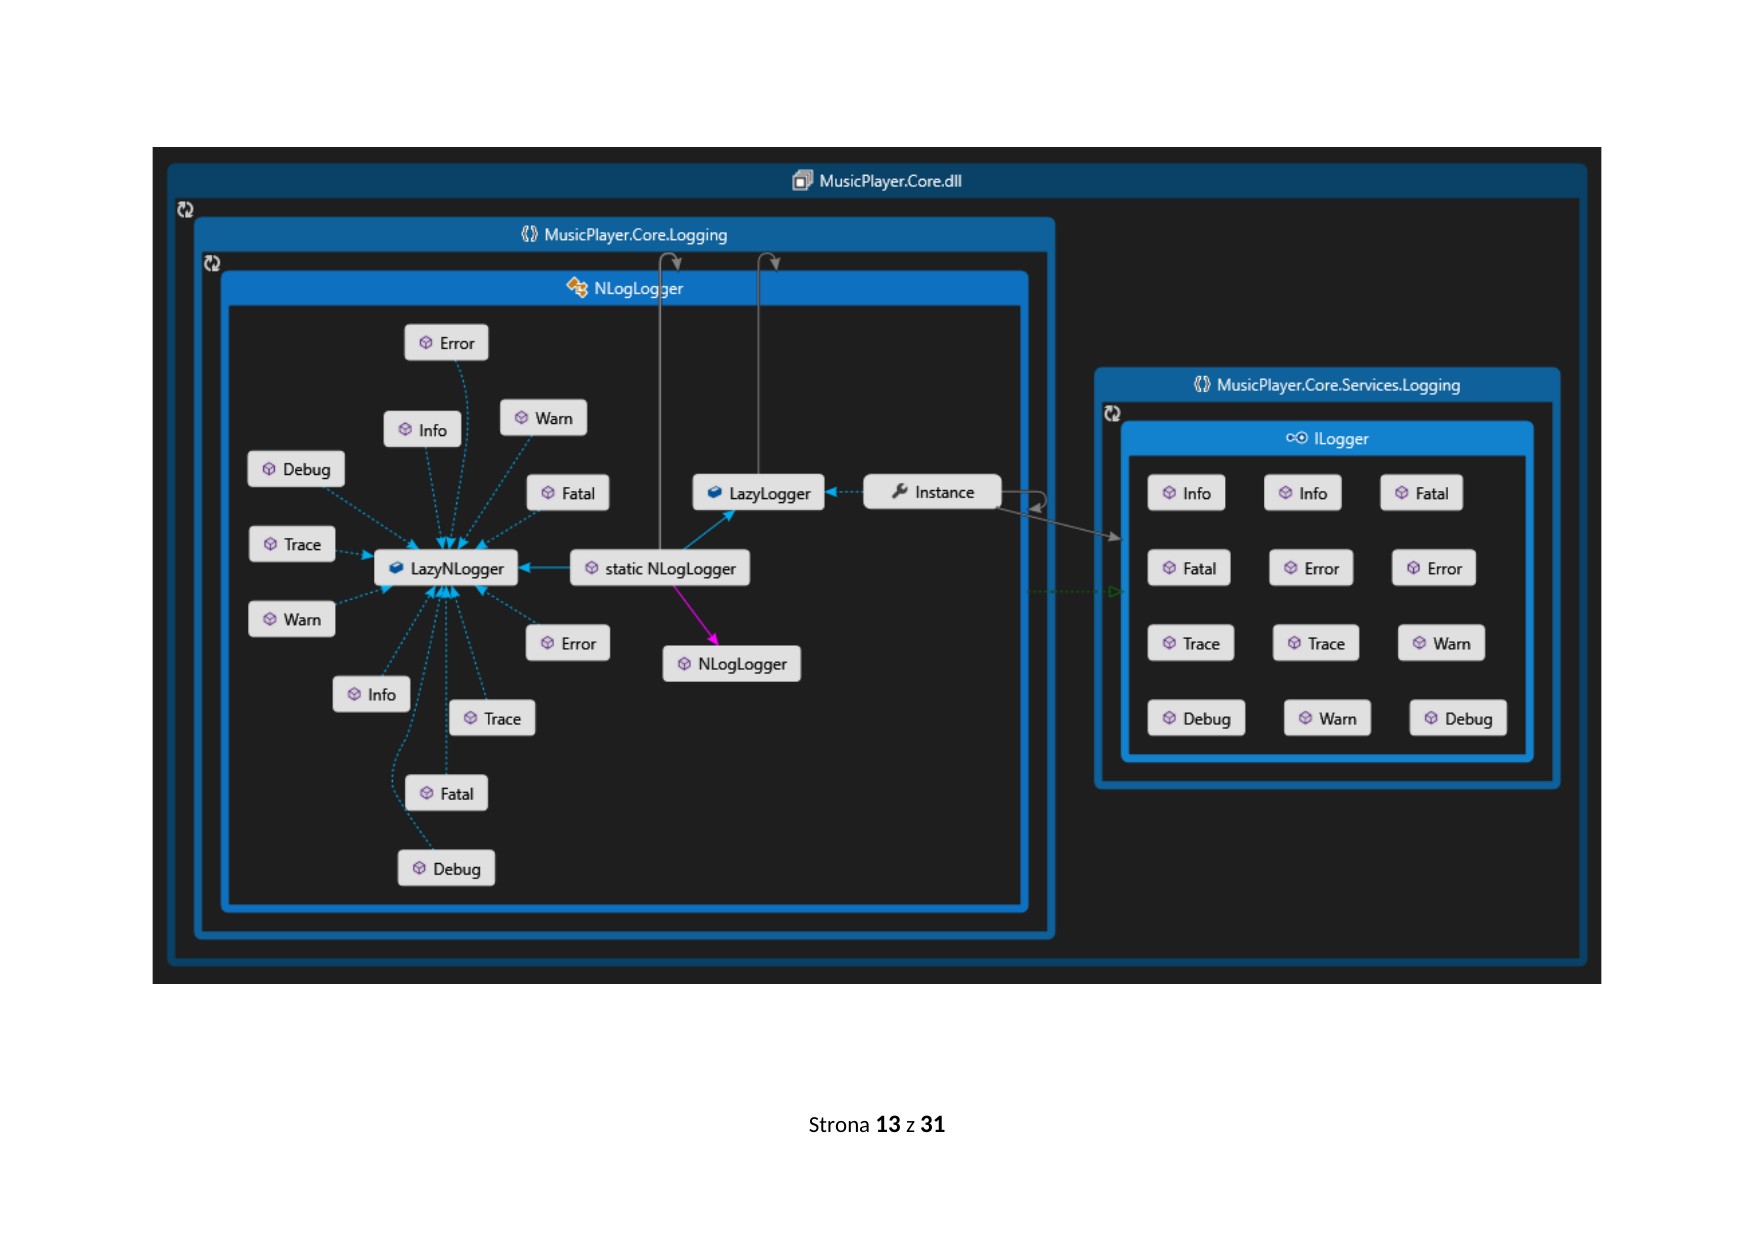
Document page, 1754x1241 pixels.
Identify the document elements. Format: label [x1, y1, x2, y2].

picture [152, 147, 1602, 984]
